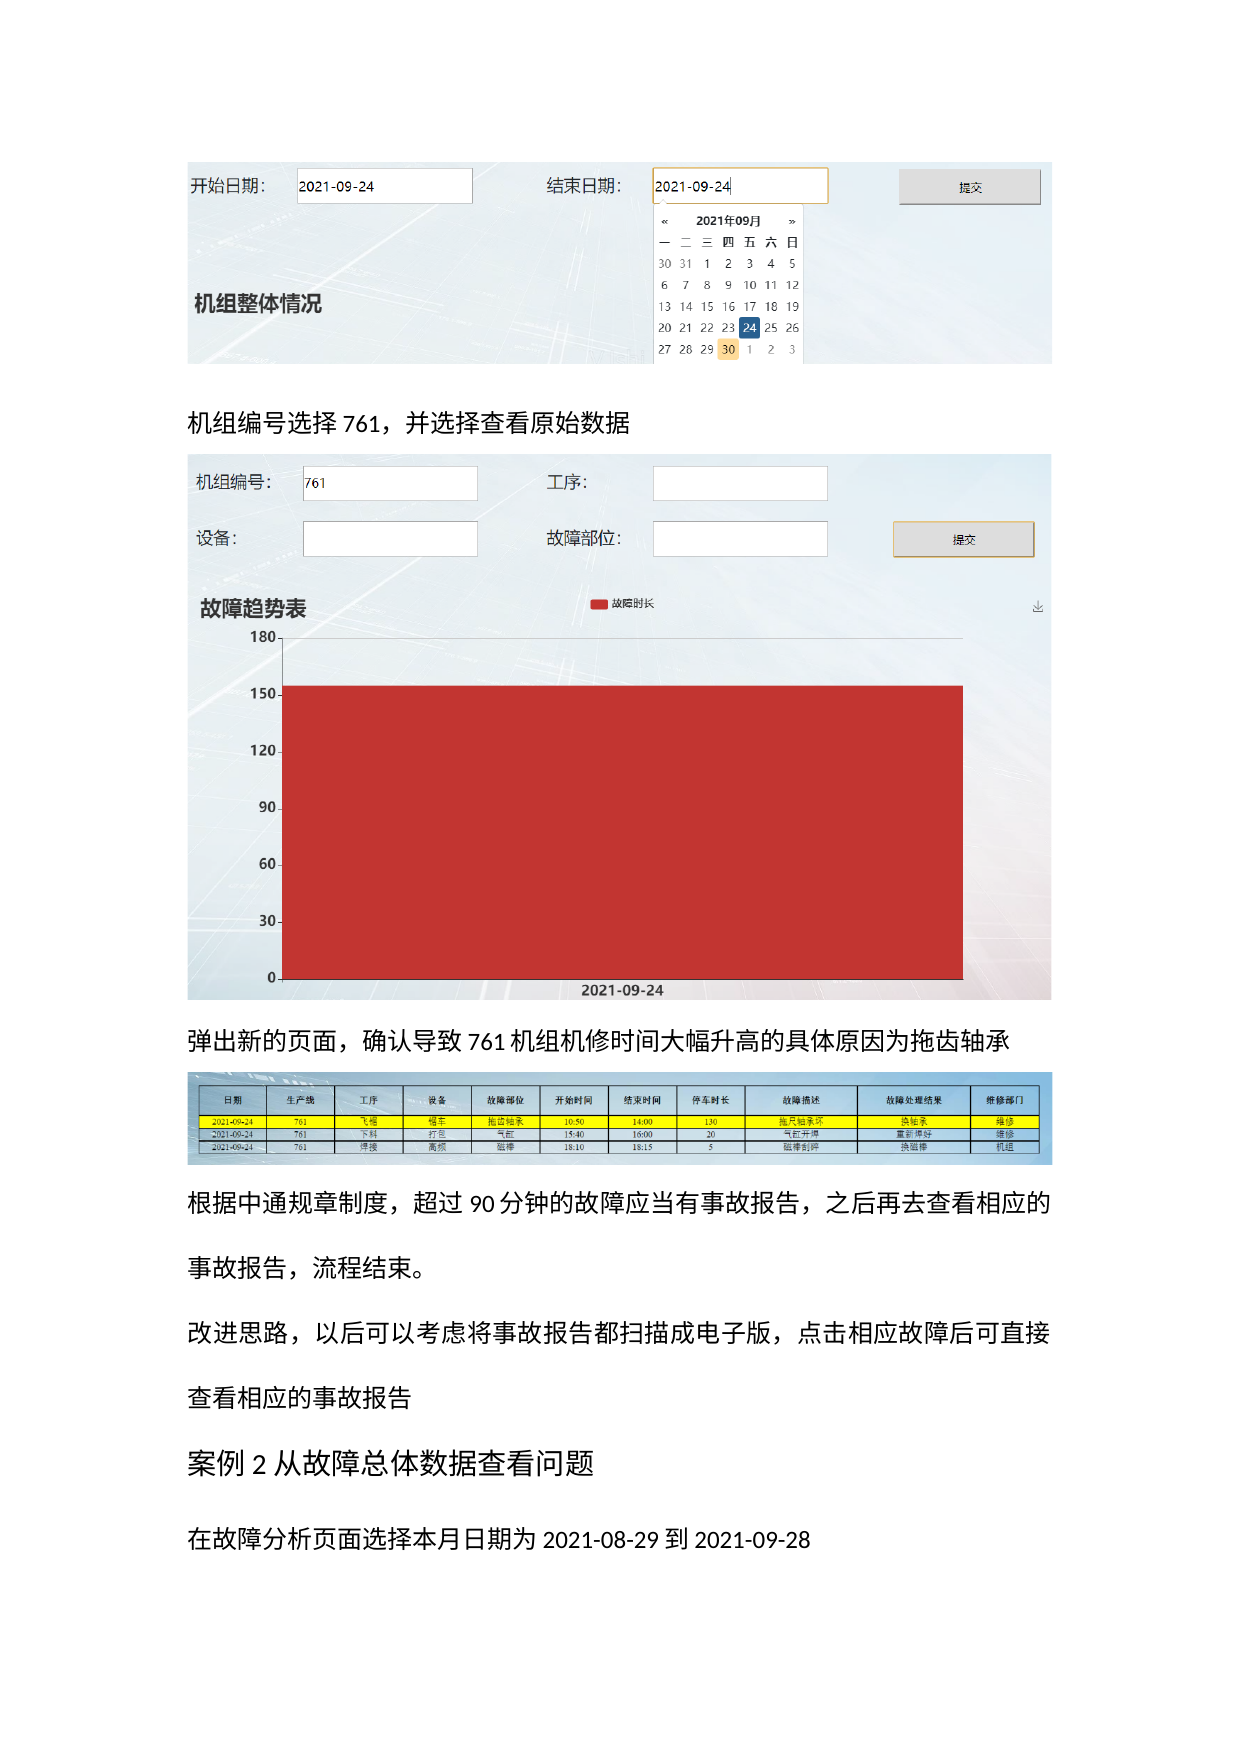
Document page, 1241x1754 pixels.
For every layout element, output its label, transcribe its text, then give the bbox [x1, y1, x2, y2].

subtitle 案例2 从故障总体数据查看问题 [187, 1429, 1053, 1494]
picture [187, 454, 1052, 1000]
picture [187, 162, 1053, 364]
text 在故障分析页面选择本月日期为2021-08-29到2021-09-28 [187, 1505, 1053, 1570]
text 改进思路，以后可以考虑将事故报告都扫描成电子版，点击相应故障后可直接查看相应的事故报告 [187, 1299, 1053, 1429]
text 根据中通规章制度，超过90分钟的故障应当有事故报告，之后再去查看相应的事故报告，流程结束。 [187, 1169, 1053, 1299]
text 弹出新的页面，确认导致761机组机修时间大幅升高的具体原因为拖齿轴承 [187, 1007, 1053, 1072]
picture [187, 1072, 1053, 1165]
text 机组编号选择761，并选择查看原始数据 [187, 389, 1053, 454]
